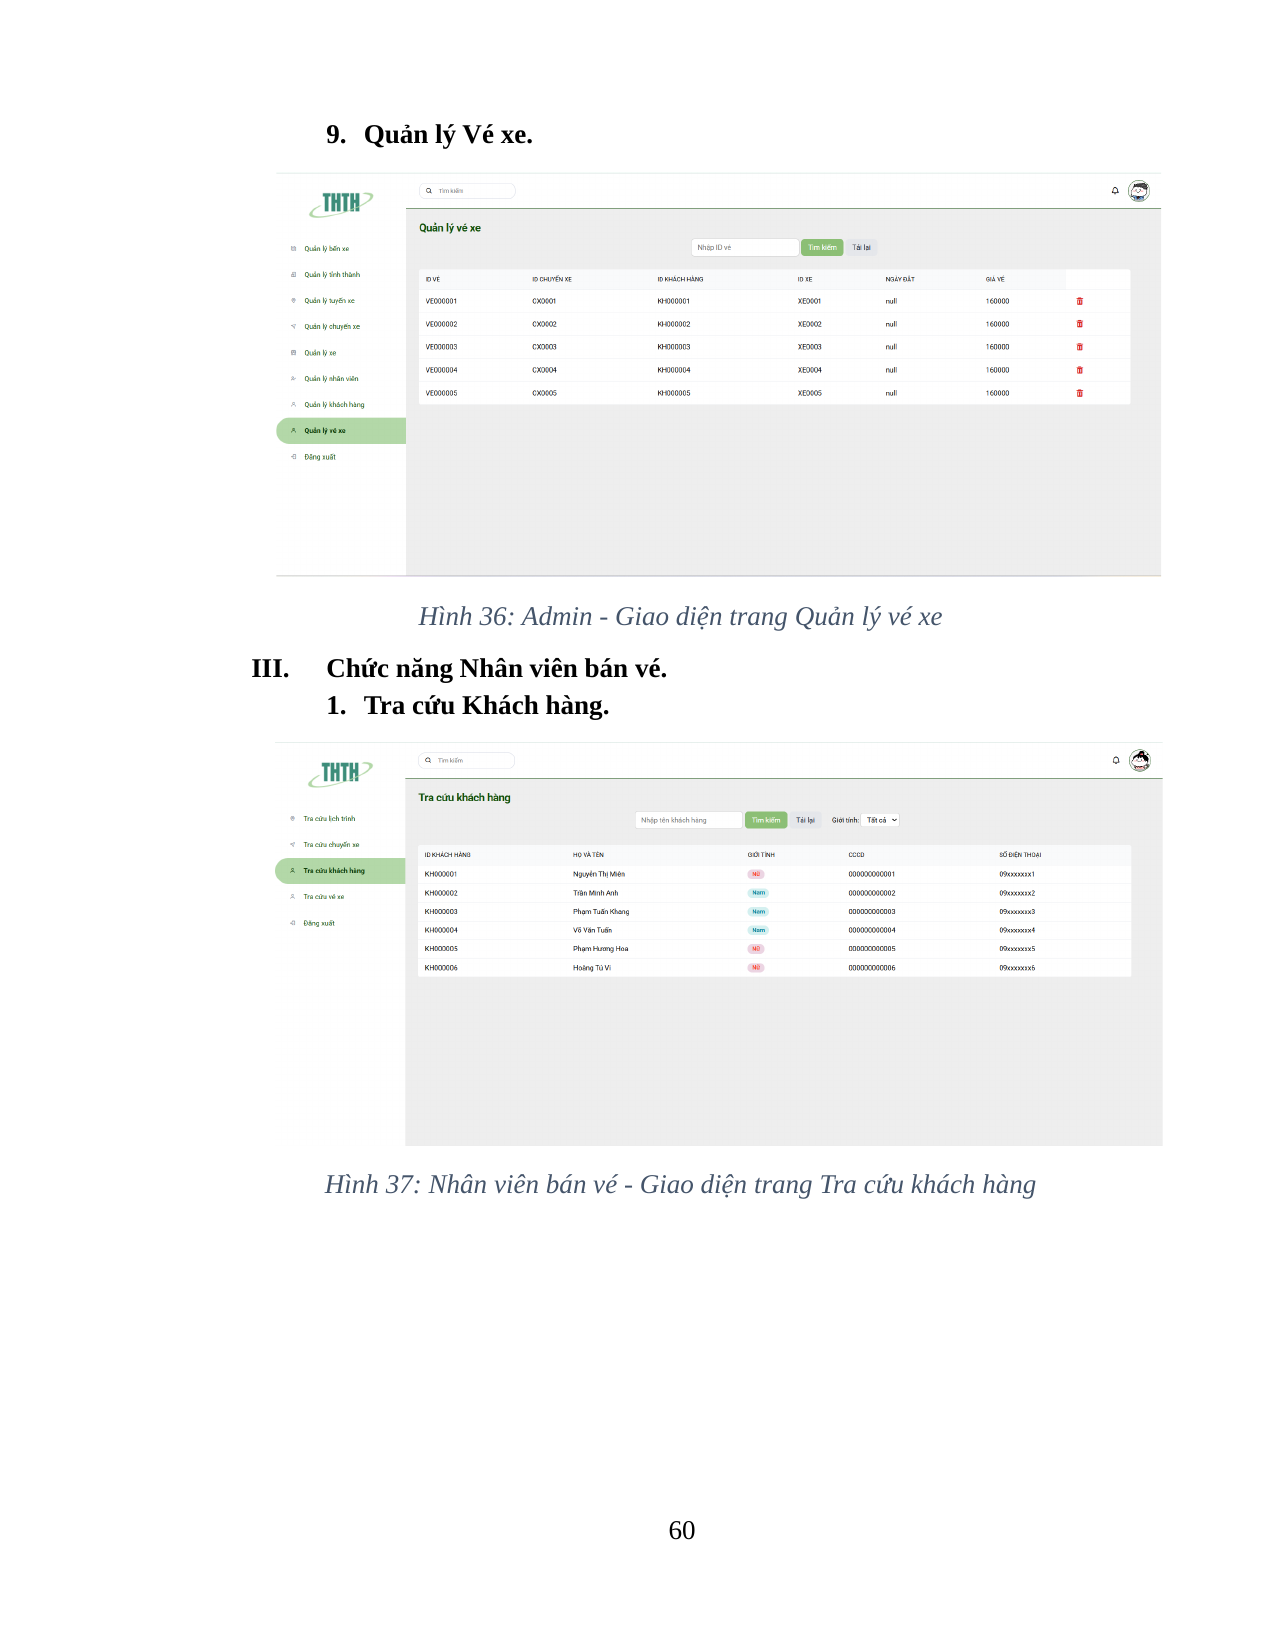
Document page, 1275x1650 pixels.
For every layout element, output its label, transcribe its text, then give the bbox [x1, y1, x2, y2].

list Tra cứu Khách hàng. [326, 689, 1186, 720]
list Quản lý Vé xe. [326, 118, 1186, 149]
picture [276, 172, 1162, 577]
list Chức năng Nhân viên bán vé. [251, 652, 1186, 683]
text Hình 37: Nhân viên bán vé - Giao diện trang Tra cứu khách hàng [177, 1168, 1186, 1199]
text Hình 36: Admin - Giao diện trang Quản lý vé xe [177, 600, 1186, 631]
picture [275, 742, 1163, 1146]
